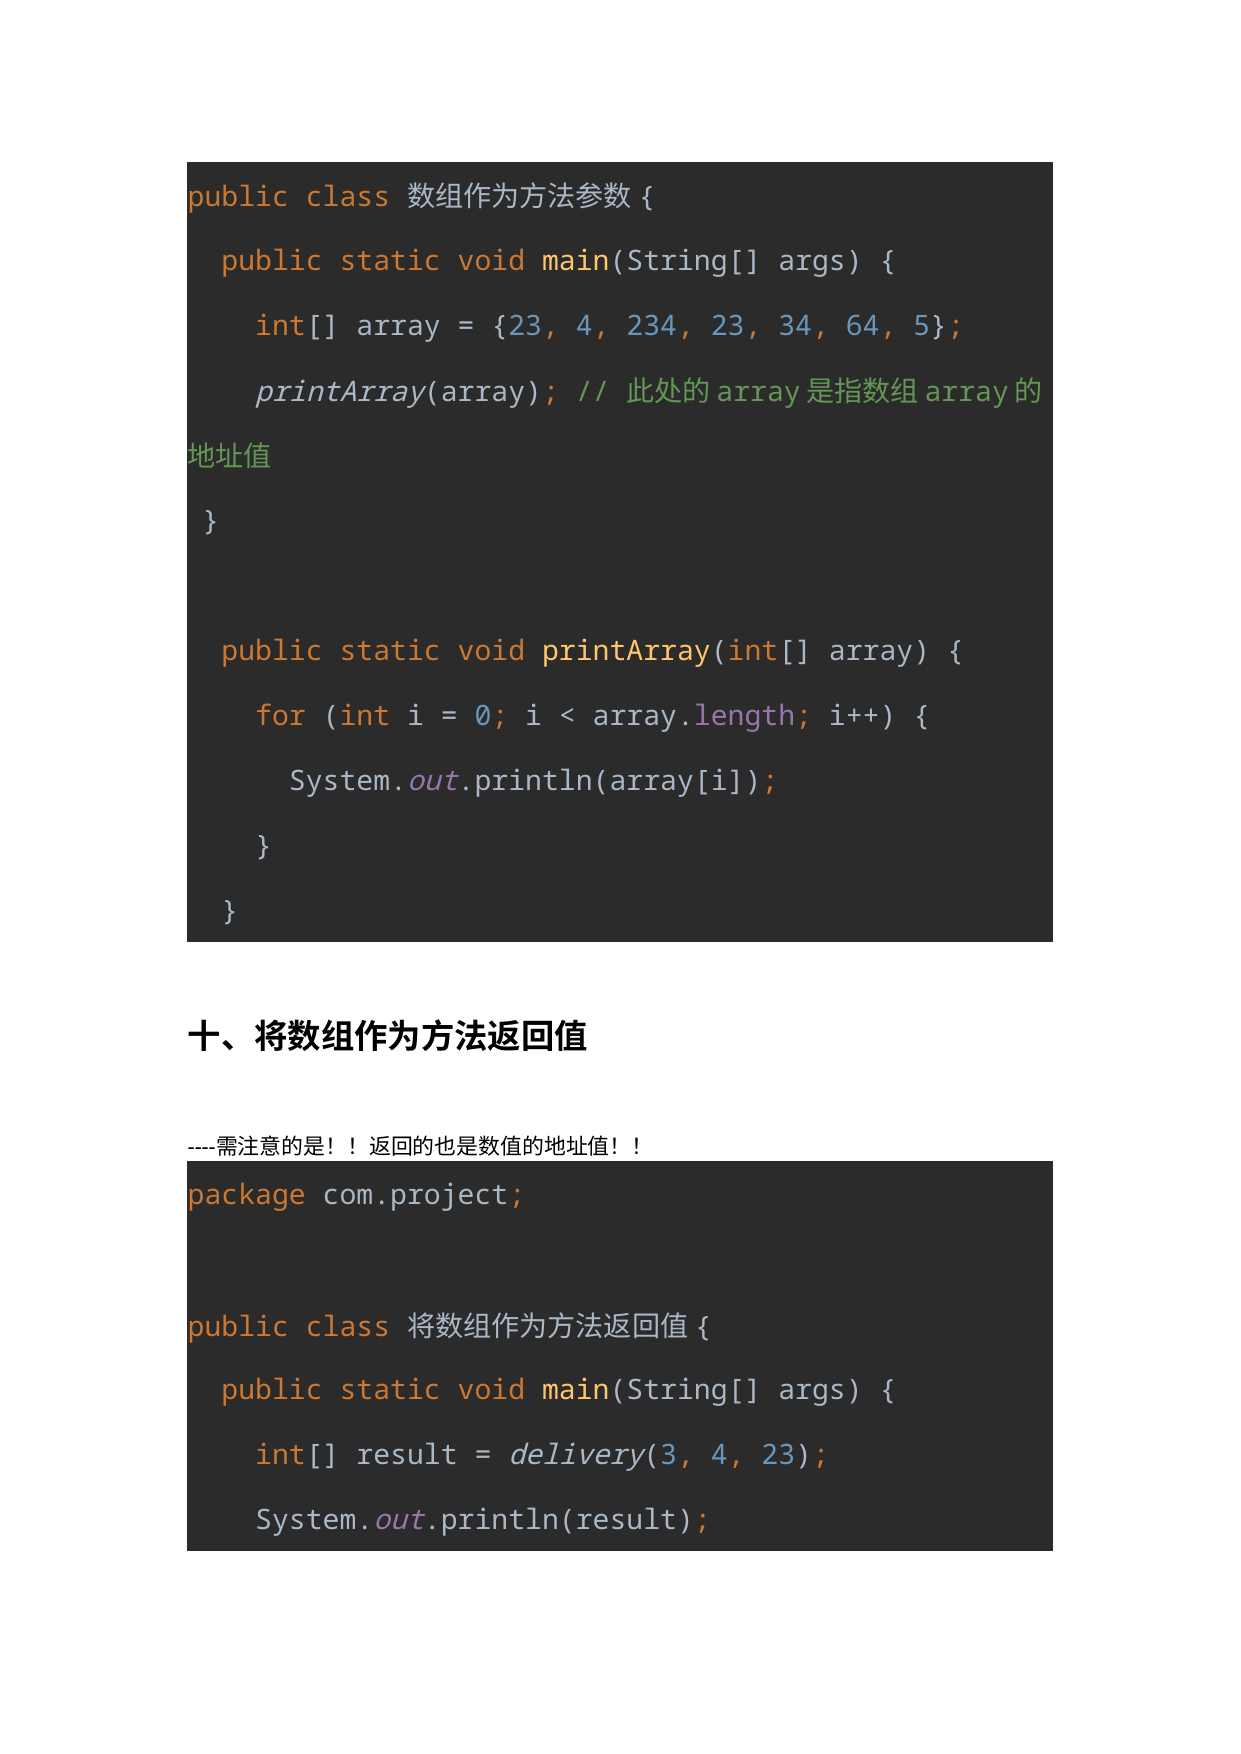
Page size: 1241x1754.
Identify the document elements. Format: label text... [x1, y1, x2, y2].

text public class 数组作为方法参数 { public static void main(String[] args) { int[] array = {23, 4, 234, 23, 34, 64, 5}; printArray(array); // 此处的array是指数组array的地址值 } public static void printArray(int[] array) { for (int i = 0; i < array.length; i++) { System.out.println(array[i]); } } [187, 162, 1053, 942]
subtitle 十、将数组作为方法返回值 [187, 1002, 1053, 1067]
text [187, 1161, 1053, 1551]
text ----需注意的是！！返回的也是数值的地址值！！ [187, 1129, 1053, 1161]
